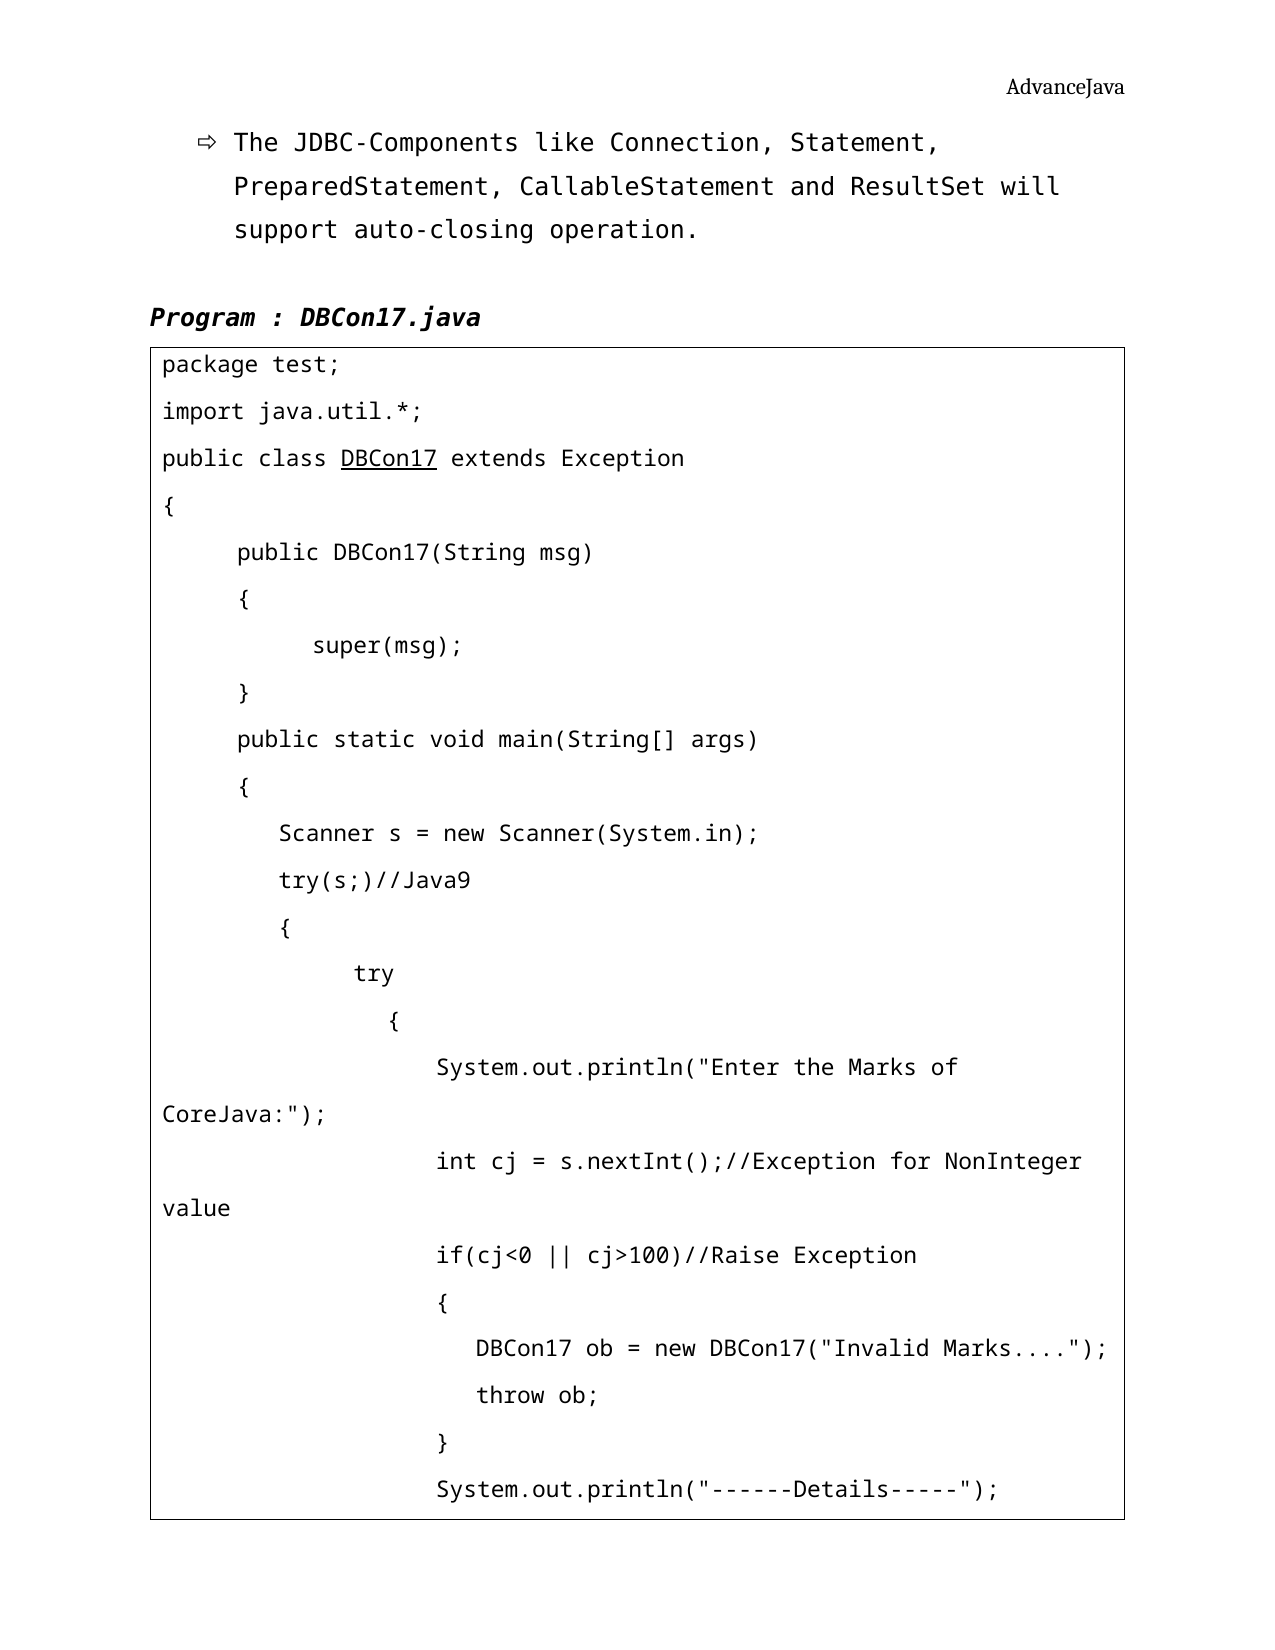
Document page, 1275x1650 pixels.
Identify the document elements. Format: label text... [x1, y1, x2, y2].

text Program : DBCon17.java [150, 303, 1125, 332]
list The JDBC-Components like Connection, Statement, PreparedStatement, CallableStatement and ResultSet will support auto-closing operation. [196, 128, 1125, 245]
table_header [151, 348, 1124, 1518]
